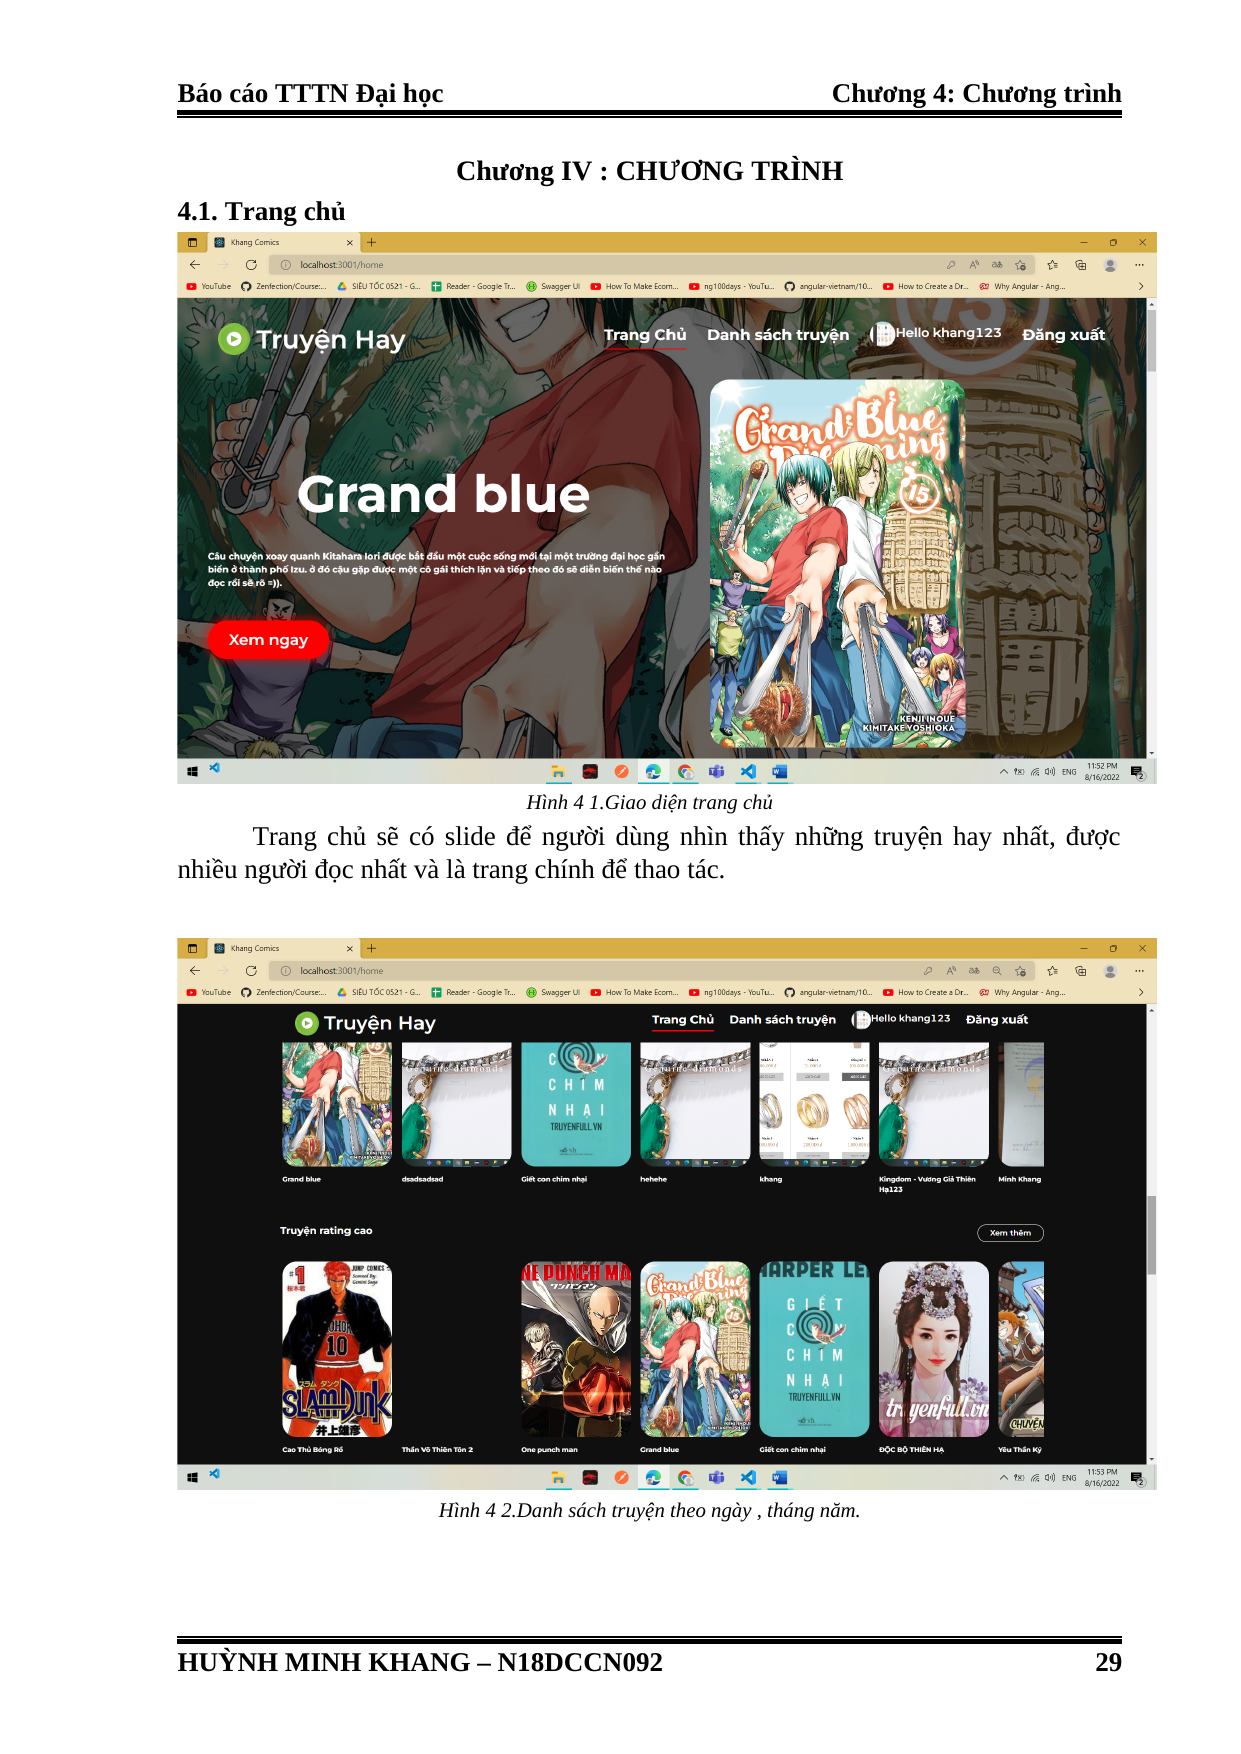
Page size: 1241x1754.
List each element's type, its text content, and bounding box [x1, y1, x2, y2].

text Trang chủ sẽ có slide để người dùng nhìn thấy những truyện hay nhất, được nhiều người đọc nhất và là trang chính để thao tác. [177, 820, 1122, 885]
subtitle Chương IV : CHƯƠNG TRÌNH [177, 154, 1122, 186]
text Hình 4 2.Danh sách truyện theo ngày , tháng năm. [177, 1498, 1122, 1522]
text Hình 4 1.Giao diện trang chủ [177, 790, 1122, 814]
picture [177, 232, 1157, 784]
subtitle 4.1. Trang chủ [177, 195, 1122, 226]
picture [177, 938, 1157, 1490]
